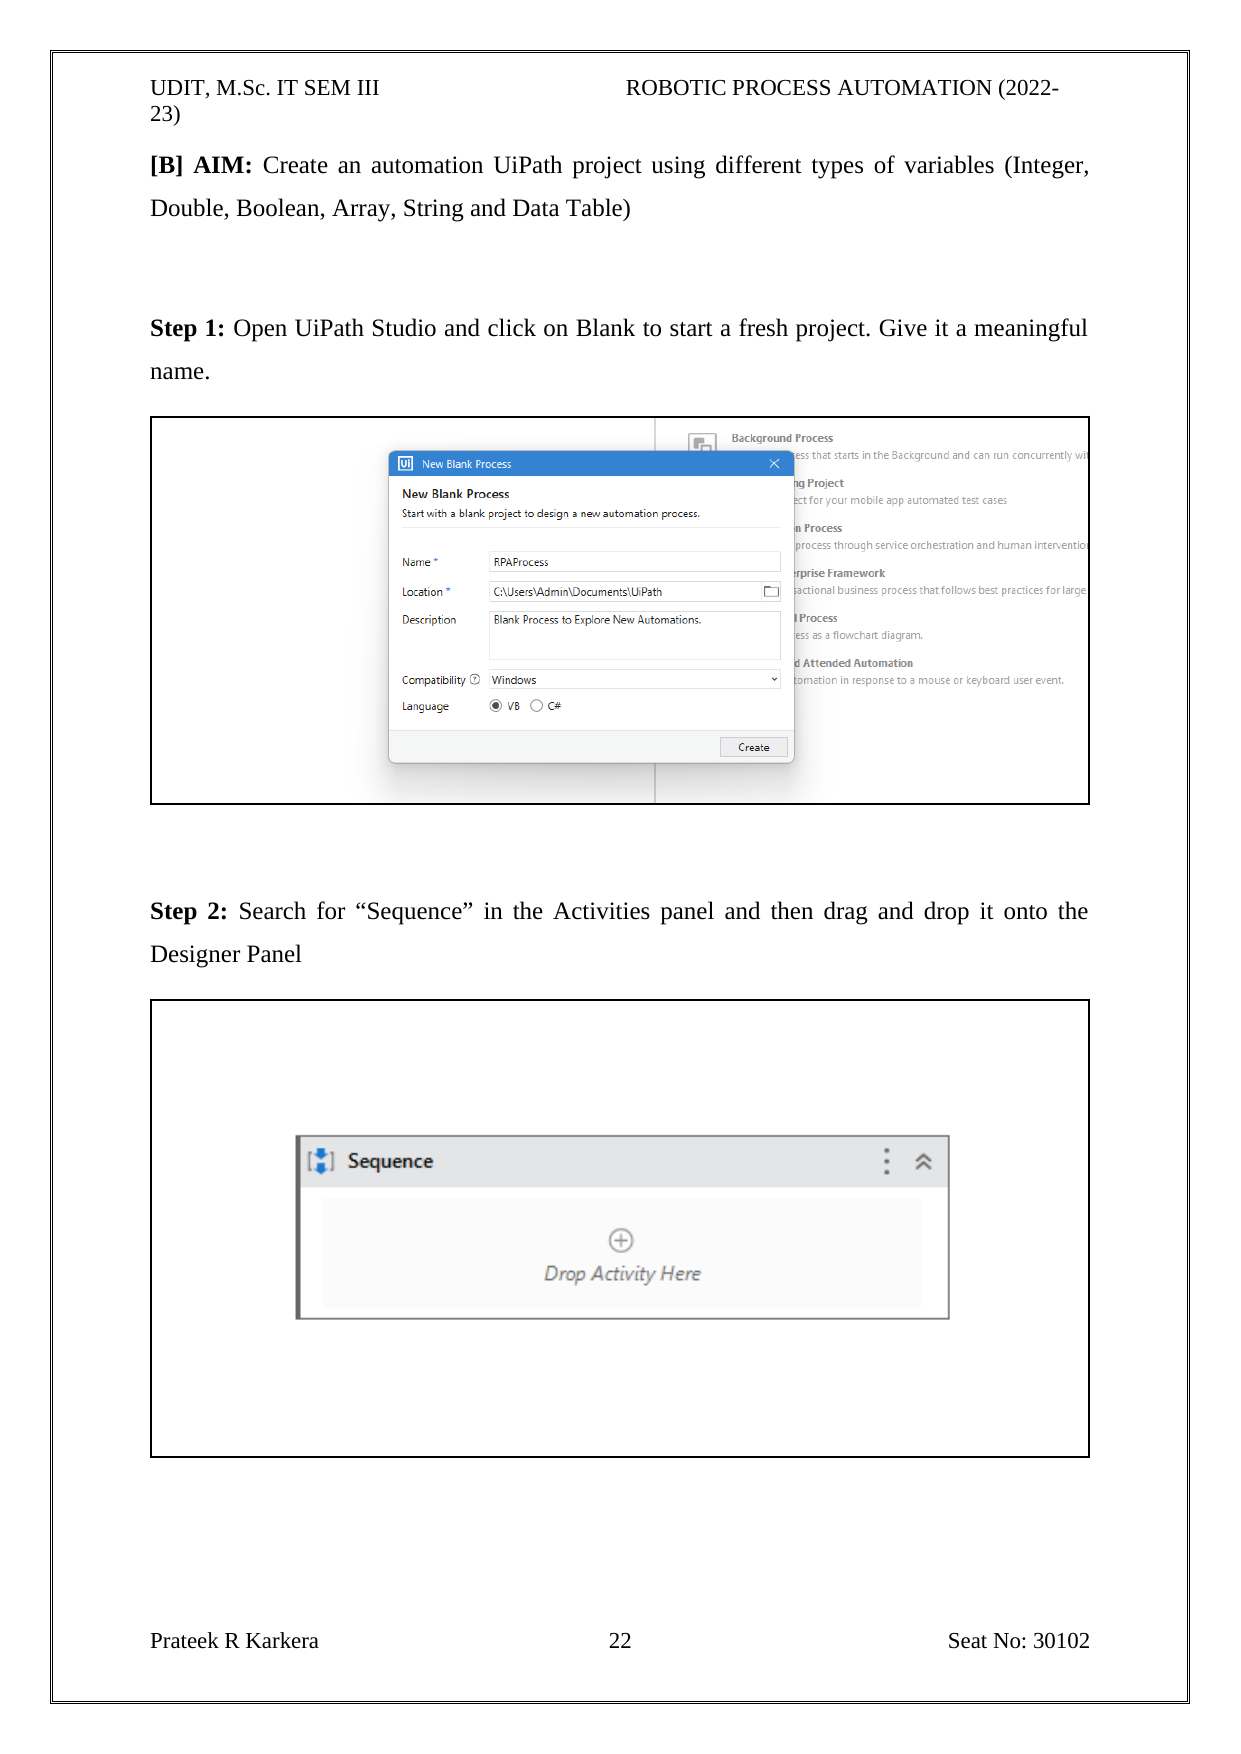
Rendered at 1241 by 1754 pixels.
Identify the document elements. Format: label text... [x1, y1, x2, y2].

picture [152, 1001, 1088, 1456]
text [B] AIM: Create an automation UiPath project using different types of variables (Integer, Double, Boolean, Array, String and Data Table) [150, 150, 1090, 222]
text Step 2: Search for “Sequence” in the Activities panel and then drag and drop it onto the Designer Panel [150, 896, 1090, 968]
text Step 1: Open UiPath Studio and click on Blank to start a fresh project. Give it a meaningful name. [150, 313, 1090, 384]
picture [152, 418, 1088, 803]
